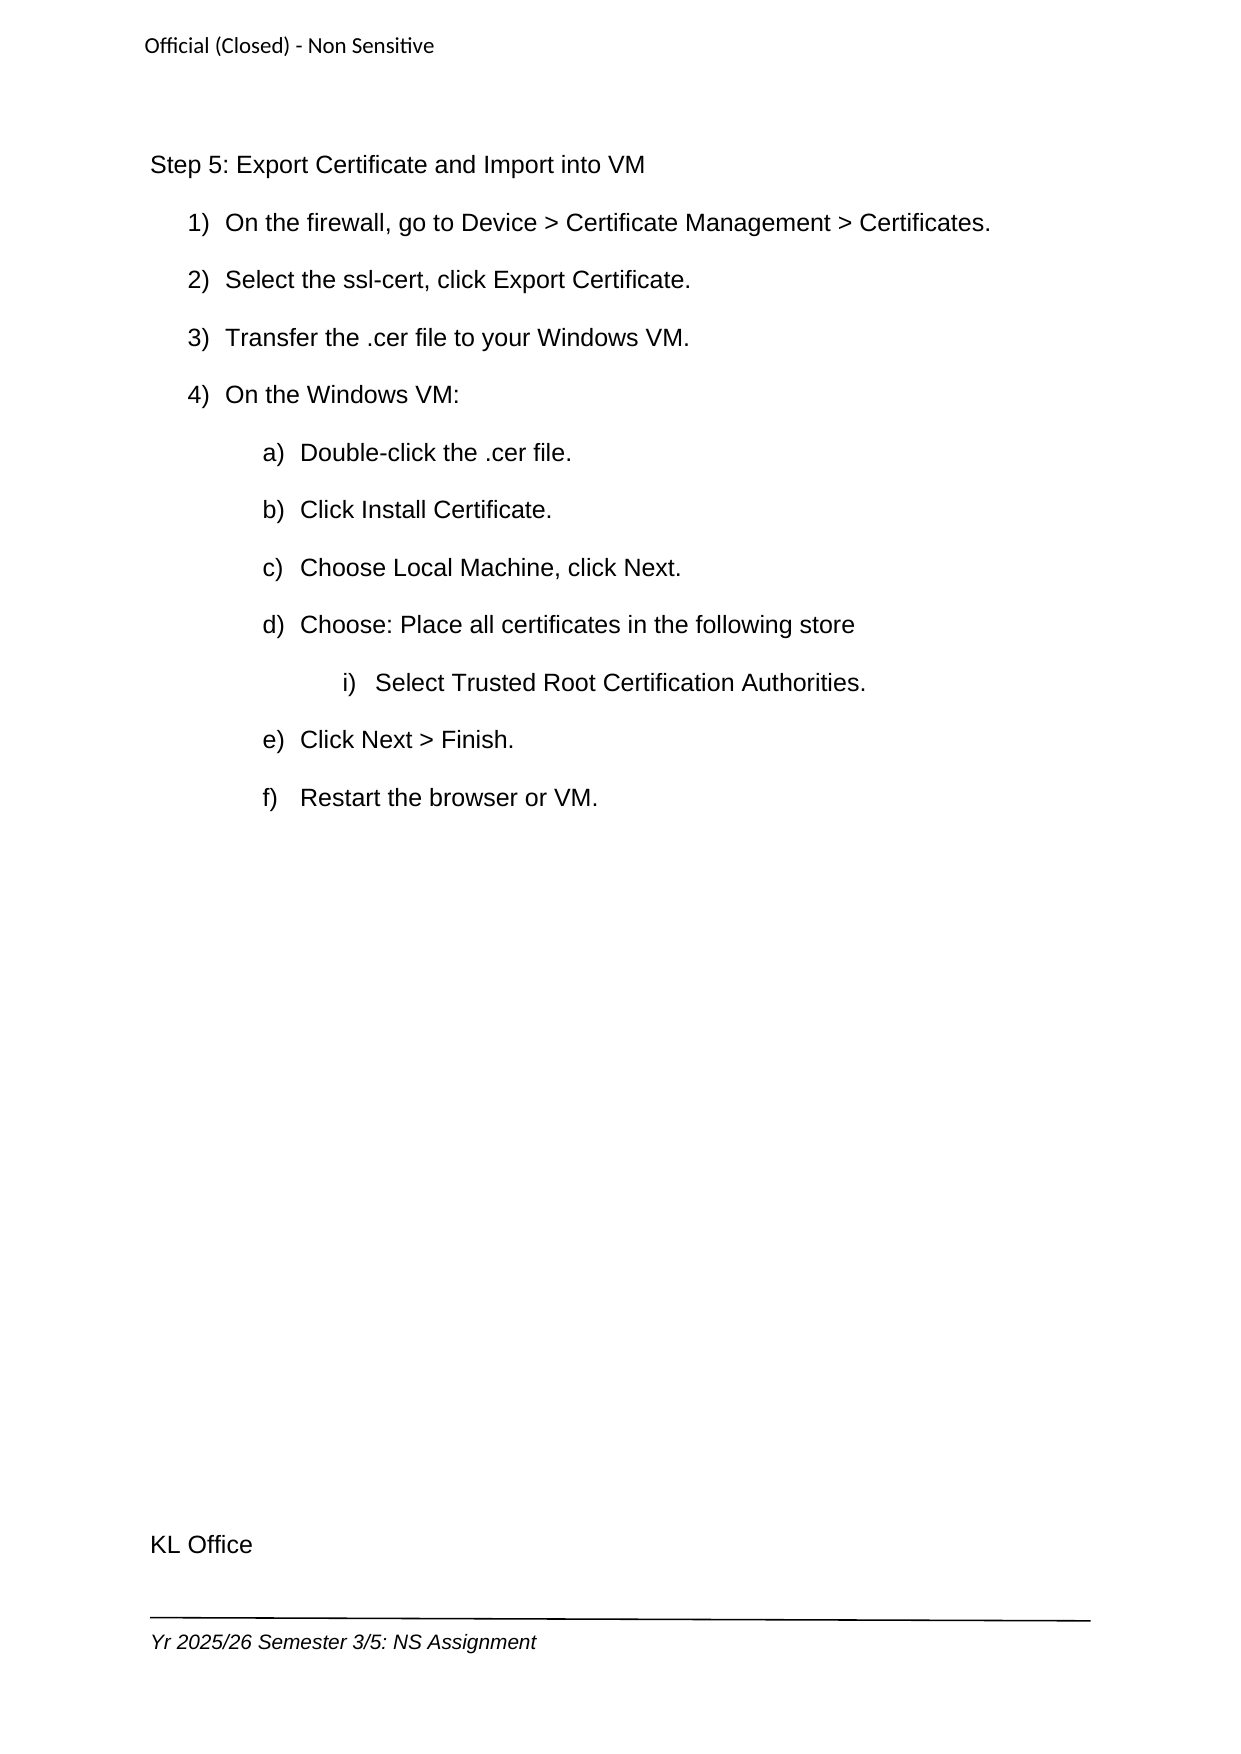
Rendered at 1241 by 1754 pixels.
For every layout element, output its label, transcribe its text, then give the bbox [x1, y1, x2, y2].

list Double-click the .cer file. [262, 437, 1090, 466]
list Select Trusted Root Certification Authorities. [356, 667, 1090, 696]
list Choose: Place all certificates in the following store [262, 610, 1090, 639]
list Restart the browser or VM. [262, 782, 1090, 811]
list Choose Local Machine, click Next. [262, 552, 1090, 581]
list Select the ssl-cert, click Export Certificate. [187, 265, 1090, 294]
text Step 5: Export Certificate and Import into VM [150, 150, 1090, 207]
list Click Install Certificate. [262, 495, 1090, 524]
list On the Windows VM: [187, 380, 1090, 409]
subtitle KL Office [150, 1530, 1090, 1559]
list Click Next > Finish. [262, 725, 1090, 754]
list On the firewall, go to Device > Certificate Management > Certificates. [187, 207, 1090, 236]
list Transfer the .cer file to your Windows VM. [187, 322, 1090, 351]
